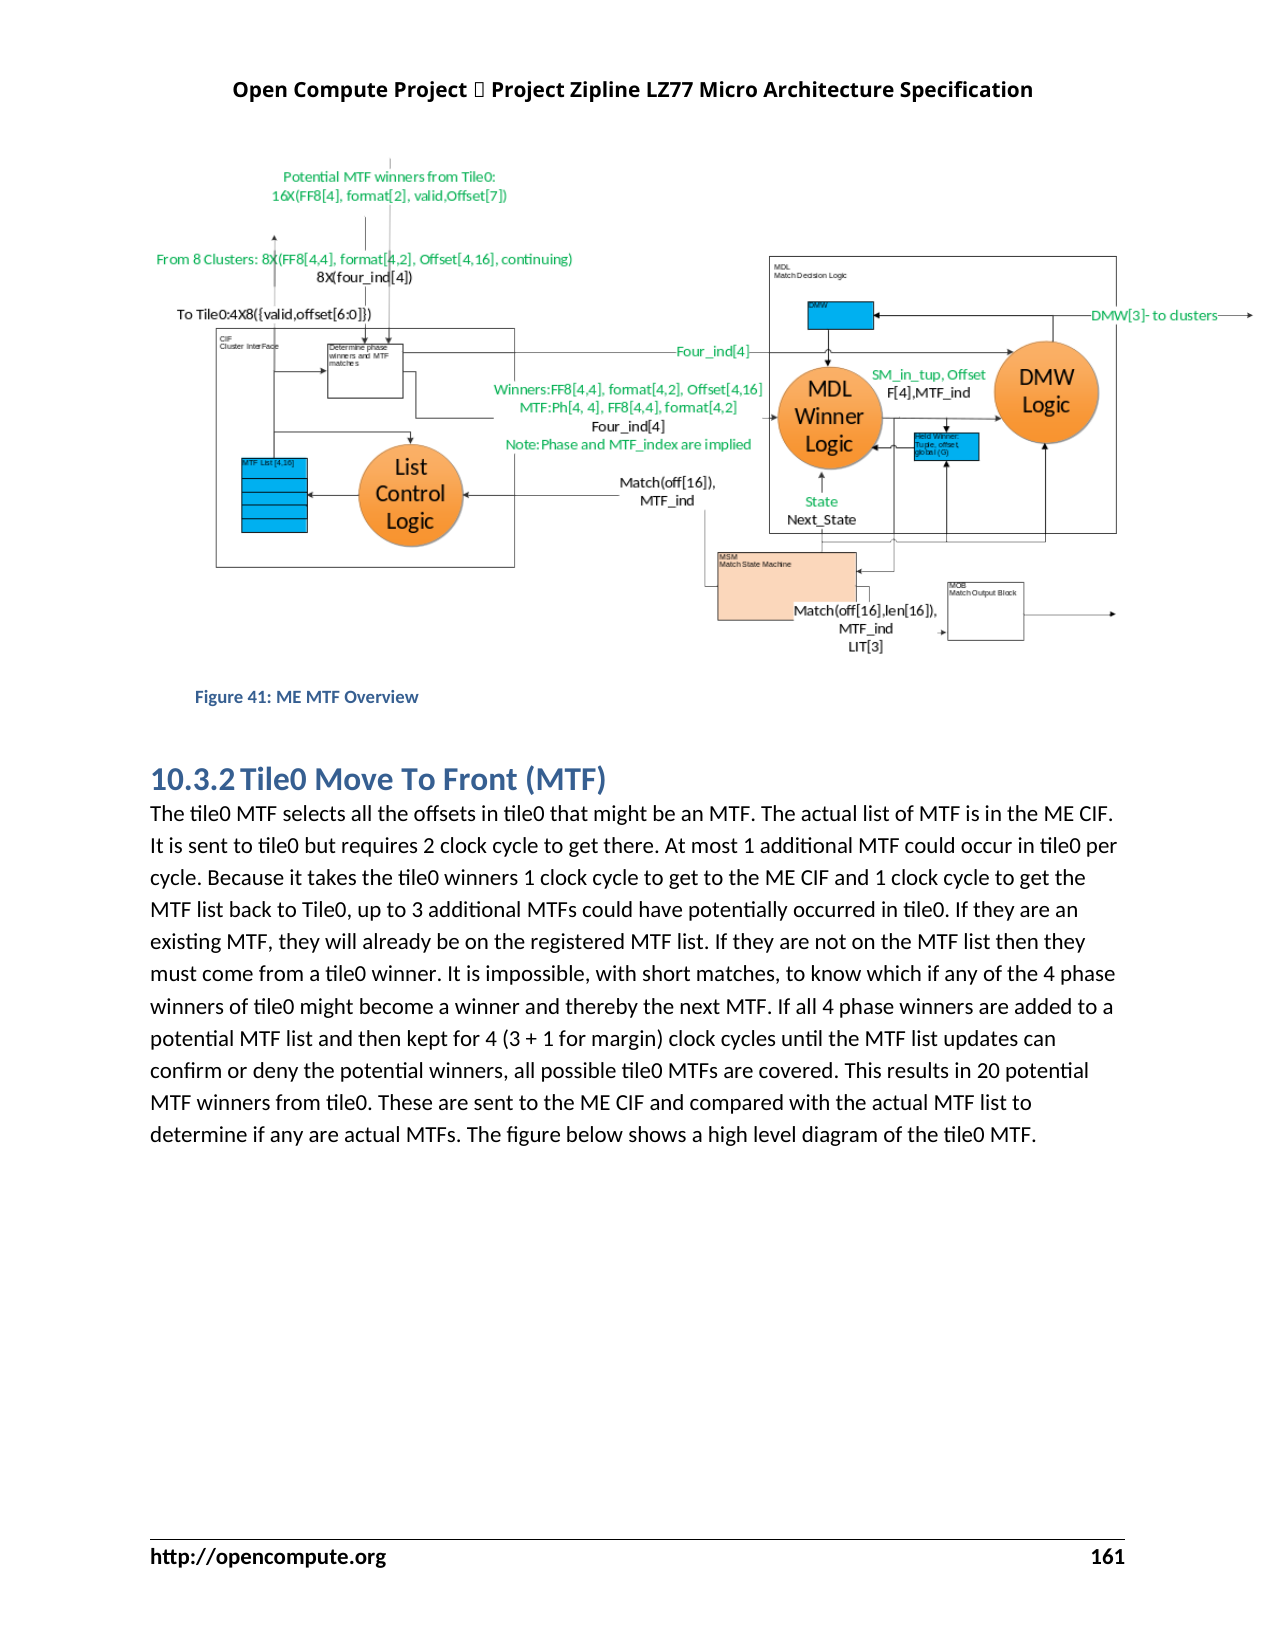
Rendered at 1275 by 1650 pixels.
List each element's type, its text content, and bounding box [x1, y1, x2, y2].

subtitle Tile0 Move To Front (MTF) [150, 758, 1125, 799]
text Figure 41: ME MTF Overview [195, 685, 1125, 708]
text The tile0 MTF selects all the offsets in tile0 that might be an MTF. The actual list of MTF is in the ME CIF. It is sent to tile0 but requires 2 clock cycle to get there. At most 1 additional MTF could occur in tile0 per cycle. Because it takes the tile0 winners 1 clock cycle to get to the ME CIF and 1 clock cycle to get the MTF list back to Tile0, up to 3 additional MTFs could have potentially occurred in tile0. If they are an existing MTF, they will already be on the registered MTF list. If they are not on the MTF list then they must come from a tile0 winner. It is impossible, with short matches, to know which if any of the 4 phase winners of tile0 might become a winner and thereby the next MTF. If all 4 phase winners are added to a potential MTF list and then kept for 4 (3 + 1 for margin) clock cycles until the MTF list updates can confirm or deny the potential winners, all possible tile0 MTFs are covered. This results in 20 potential MTF winners from tile0. These are sent to the ME CIF and compared with the actual MTF list to determine if any are actual MTFs. The figure below shows a high level diagram of the tile0 MTF. [150, 799, 1125, 1148]
